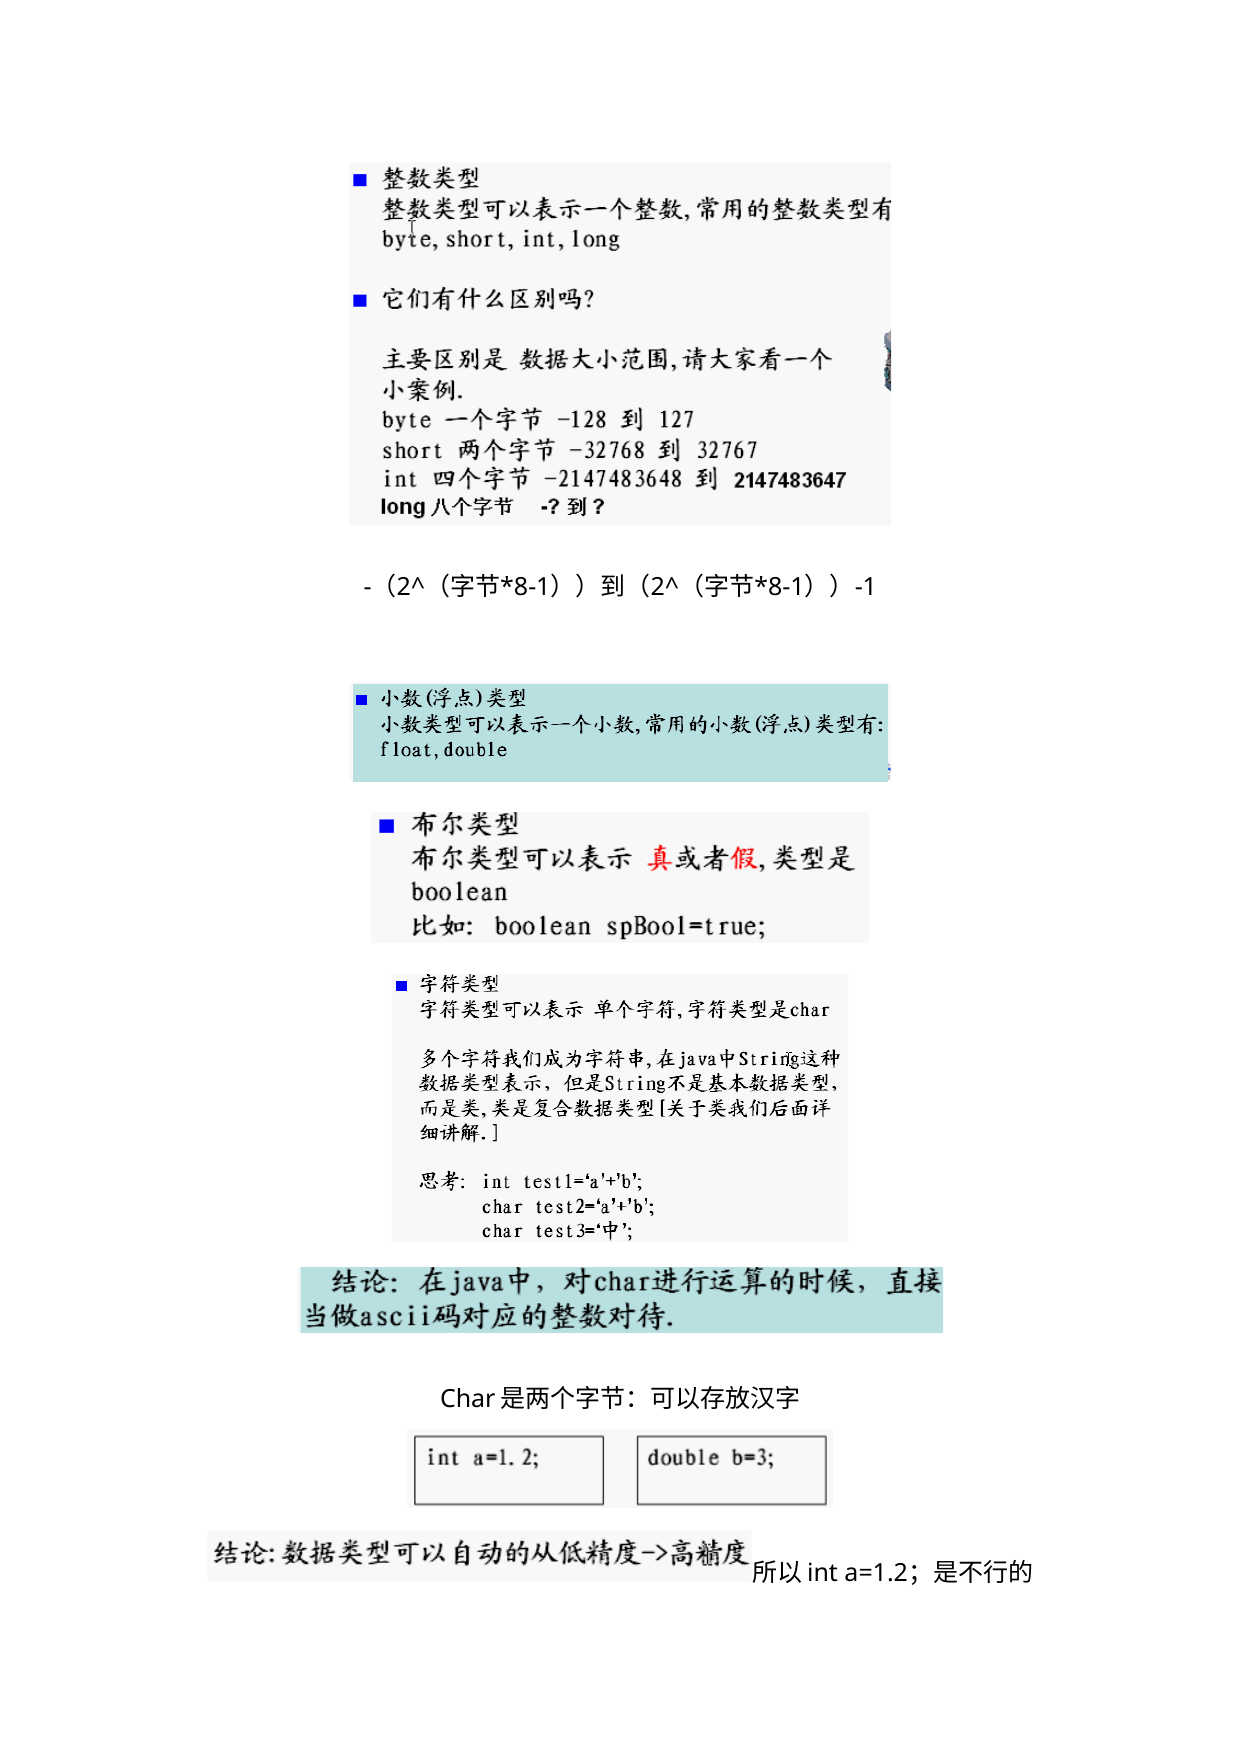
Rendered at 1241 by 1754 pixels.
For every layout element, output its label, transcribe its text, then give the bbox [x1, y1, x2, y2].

picture [349, 682, 891, 782]
text -（2^（字节*8-1））到（2^（字节*8-1））-1 [187, 552, 1053, 617]
picture [207, 1530, 752, 1582]
picture [297, 1267, 944, 1333]
picture [371, 812, 869, 943]
picture [391, 974, 849, 1242]
text Char是两个字节：可以存放汉字 [187, 1364, 1053, 1429]
picture [349, 162, 892, 526]
picture [407, 1429, 833, 1508]
